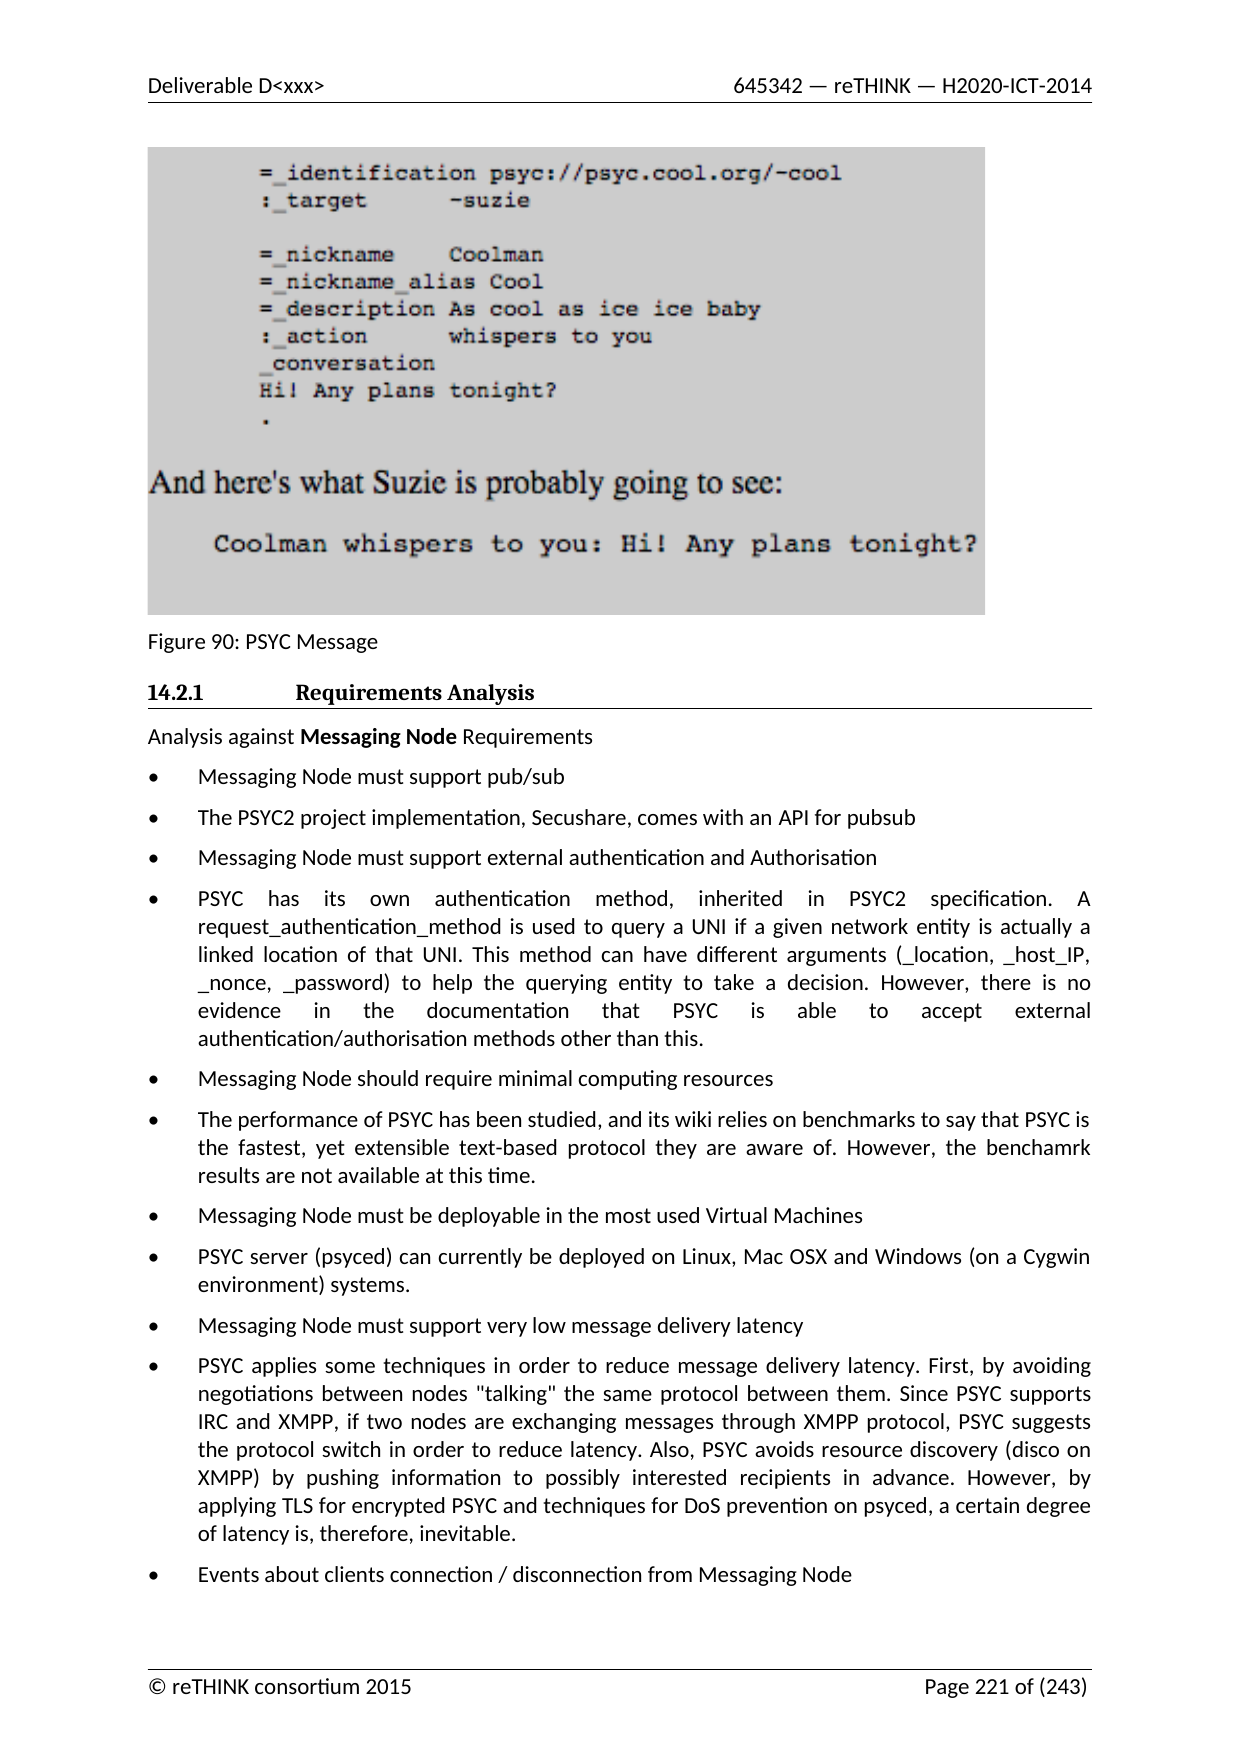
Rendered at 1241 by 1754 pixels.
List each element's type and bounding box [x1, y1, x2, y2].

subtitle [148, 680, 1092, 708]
picture [147, 147, 986, 615]
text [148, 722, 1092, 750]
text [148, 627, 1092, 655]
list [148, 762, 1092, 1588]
